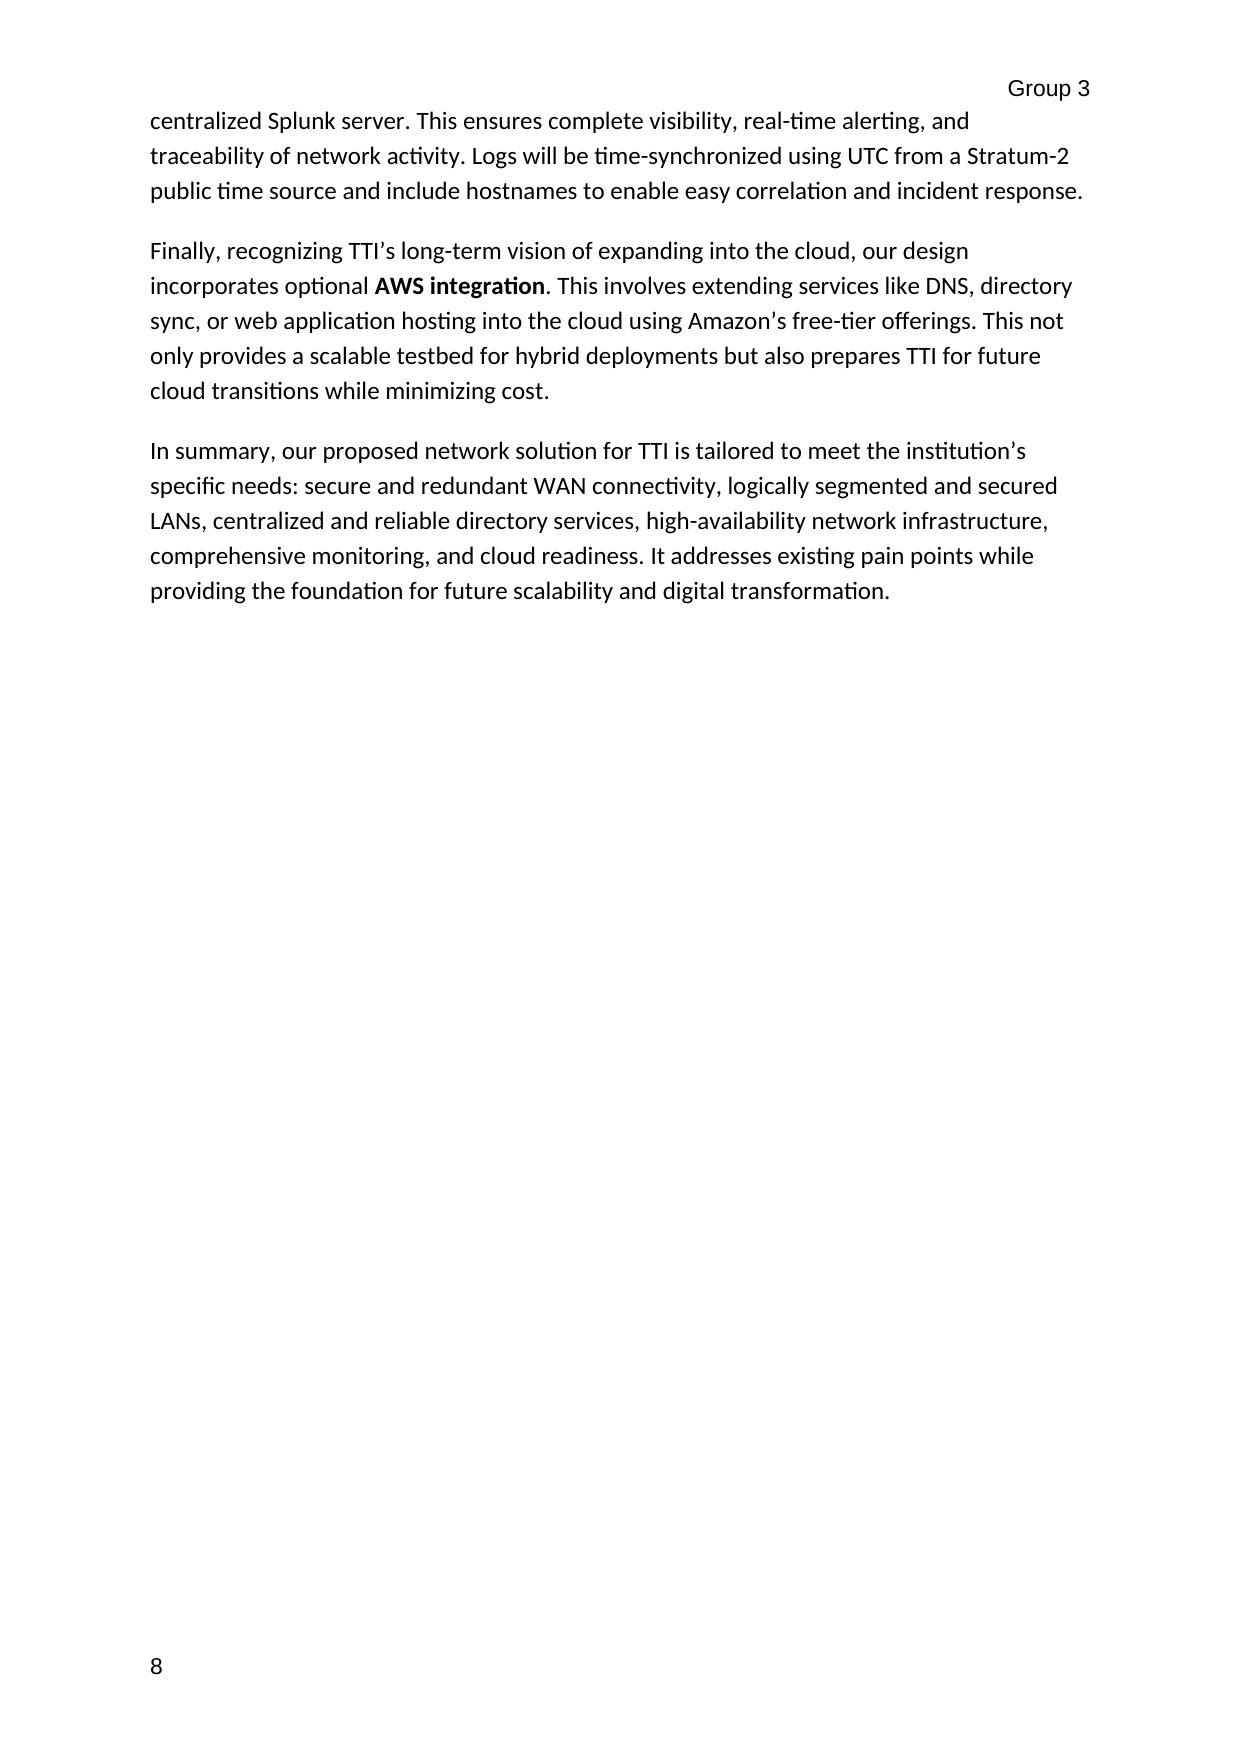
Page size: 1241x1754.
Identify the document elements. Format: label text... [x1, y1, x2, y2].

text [150, 105, 1090, 206]
text Finally, recognizing TTI’s long-term vision of expanding into the cloud, our design incorporates optional AWS integration. This involves extending services like DNS, directory sync, or web application hosting into the cloud using Amazon’s free-tier offerings. This not only provides a scalable testbed for hybrid deployments but also prepares TTI for future cloud transitions while minimizing cost. [150, 235, 1090, 406]
text In summary, our proposed network solution for TTI is tailored to meet the institution’s specific needs: secure and redundant WAN connectivity, logically segmented and secured LANs, centralized and reliable directory services, high-availability network infrastructure, comprehensive monitoring, and cloud readiness. It addresses existing pain points while providing the foundation for future scalability and digital transformation. [150, 435, 1090, 606]
